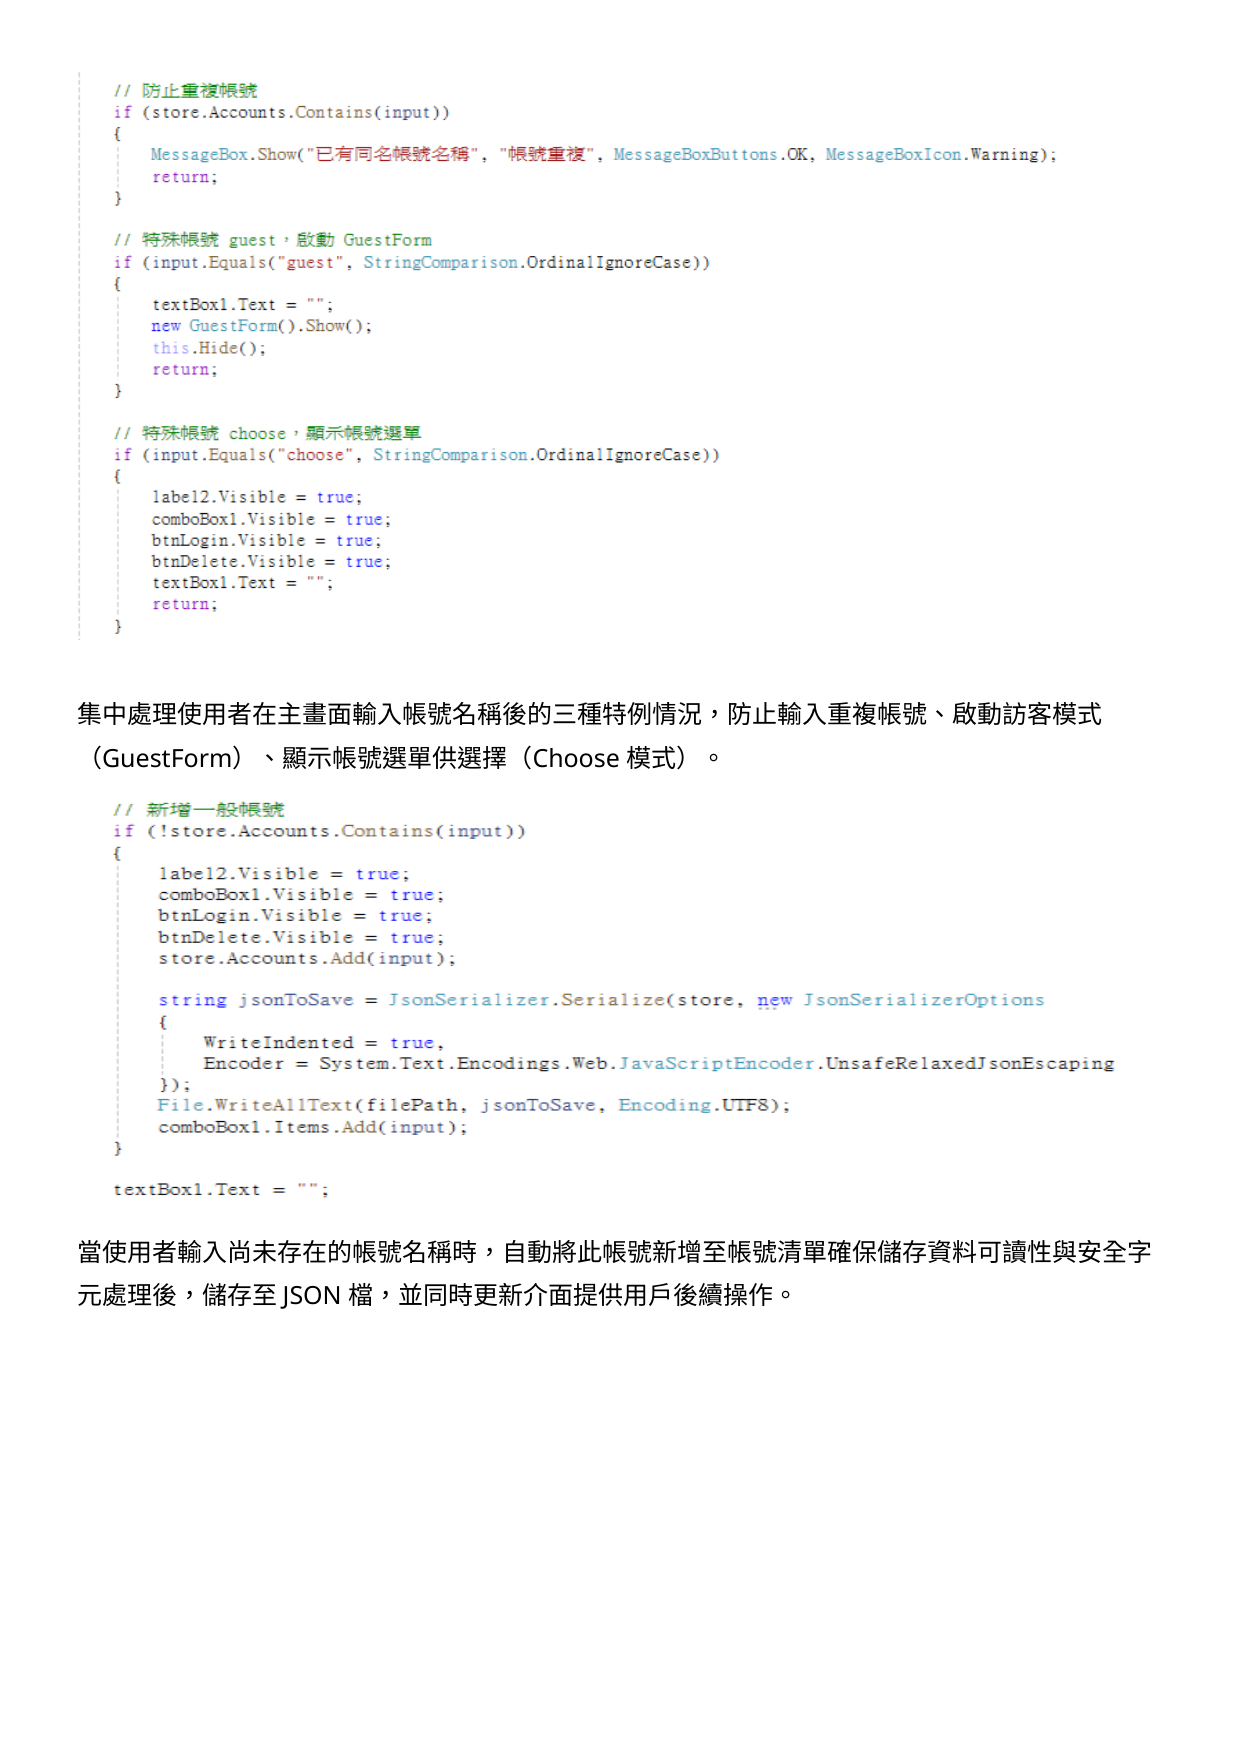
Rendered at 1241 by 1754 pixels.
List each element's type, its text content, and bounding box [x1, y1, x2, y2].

picture [76, 797, 1144, 1202]
picture [76, 72, 1098, 640]
text 集中處理使用者在主畫面輸入帳號名稱後的三種特例情況，防止輸入重複帳號、啟動訪客模式（GuestForm）、顯示帳號選單供選擇（Choose 模式）。 [77, 694, 1163, 775]
text 當使用者輸入尚未存在的帳號名稱時，自動將此帳號新增至帳號清單確保儲存資料可讀性與安全字元處理後，儲存至 JSON 檔，並同時更新介面提供用戶後續操作。 [77, 1231, 1163, 1312]
